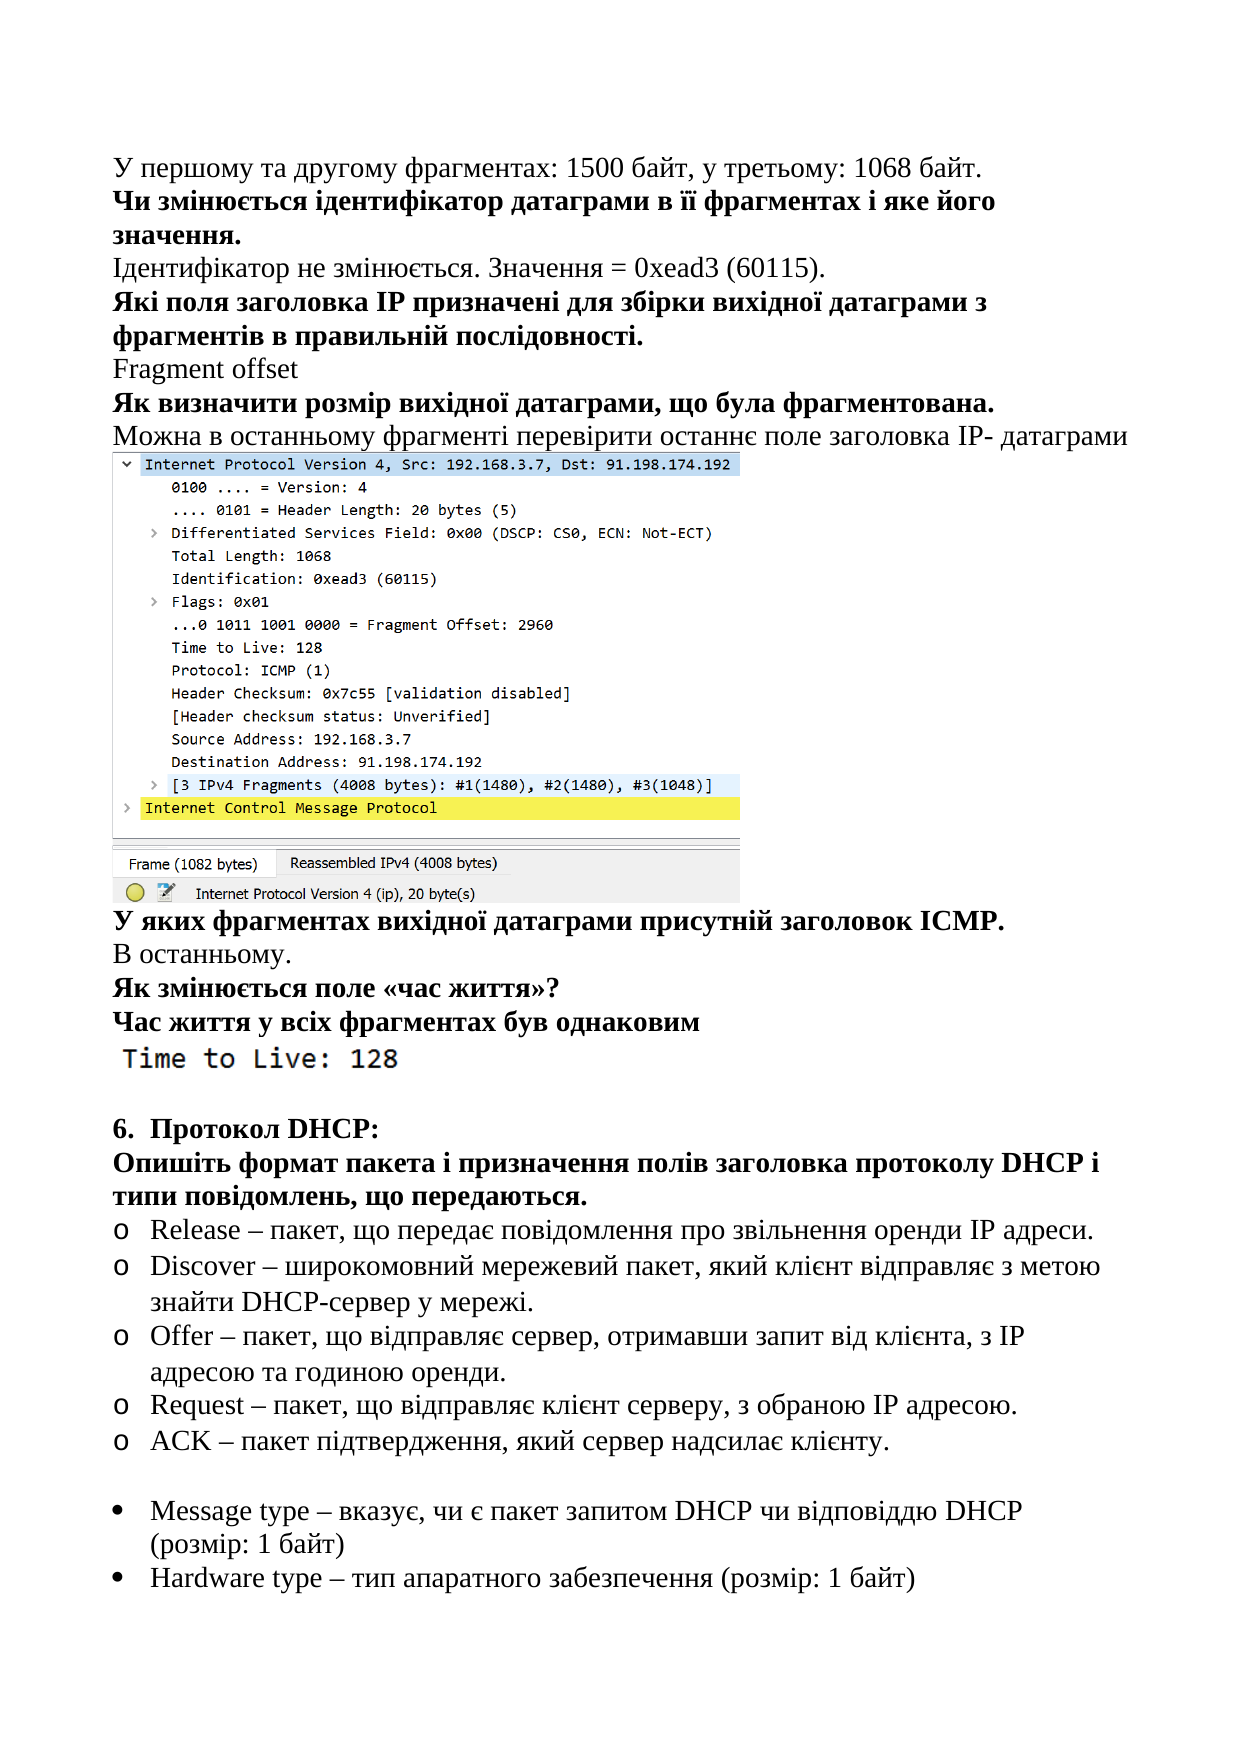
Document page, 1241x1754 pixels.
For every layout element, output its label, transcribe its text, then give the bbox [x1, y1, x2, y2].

text Чи змінюється ідентифікатор датаграми в її фрагментах і яке його значення. [112, 183, 1128, 251]
text У першому та другому фрагментах: 1500 байт, у третьому: 1068 байт. [112, 150, 1128, 183]
picture [112, 1037, 417, 1078]
picture [112, 451, 740, 903]
text В останньому. [112, 937, 1128, 970]
list Message type – вказує, чи є пакет запитом DHCP чи відповіддю DHCP (розмір: 1 байт) [112, 1493, 1128, 1560]
text Як визначити розмір вихідної датаграми, що була фрагментована. [112, 385, 1128, 418]
list Request – пакет, що відправляє клієнт серверу, з обраною IP адресою. [112, 1387, 1128, 1423]
list Протокол DHCP: [112, 1111, 1128, 1145]
list Discover – широкомовний мережевий пакет, який клієнт відправляє з метою знайти DHCP-сервер у мережі. [112, 1248, 1128, 1318]
text Які поля заголовка IP призначені для збірки вихідної датаграми з фрагментів в правильній послідовності. [112, 284, 1128, 351]
text Fragment offset [112, 351, 1128, 385]
text Час життя у всіх фрагментах був однаковим [112, 1004, 1128, 1037]
text Як змінюється поле «час життя»? [112, 970, 1128, 1004]
text У яких фрагментах вихідної датаграми присутній заголовок ICMP. [112, 903, 1128, 937]
text Опишіть формат пакета і призначення полів заголовка протоколу DHCP і типи повідомлень, що передаються. [112, 1145, 1128, 1212]
list Offer – пакет, що відправляє сервер, отримавши запит від клієнта, з IP адресою та годиною оренди. [112, 1318, 1128, 1387]
text Ідентифікатор не змінюється. Значення = 0xead3 (60115). [112, 251, 1128, 284]
list Release – пакет, що передає повідомлення про звільнення оренди IP адреси. [112, 1212, 1128, 1248]
list ACK – пакет підтвердження, який сервер надсилає клієнту. [112, 1423, 1128, 1459]
list Hardware type – тип апаратного забезпечення (розмір: 1 байт) [112, 1560, 1128, 1594]
